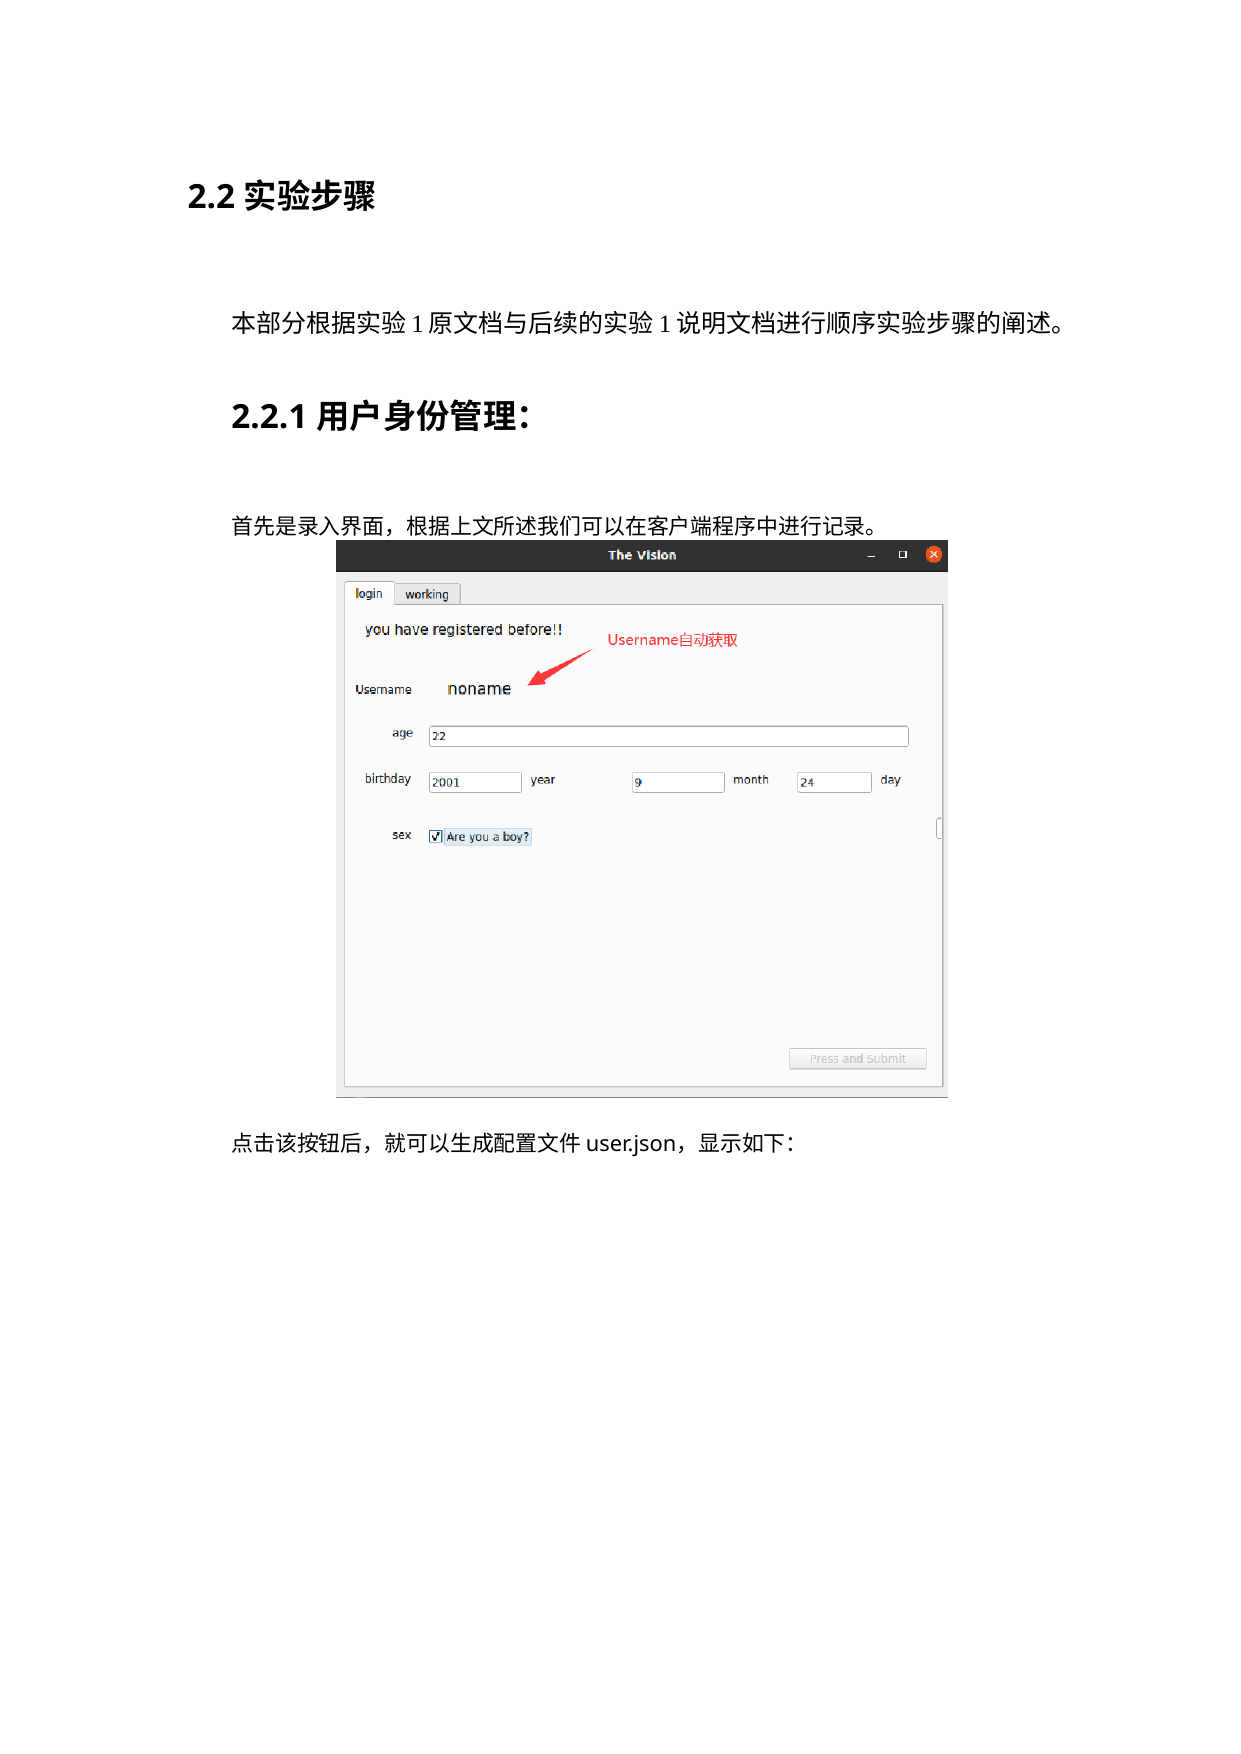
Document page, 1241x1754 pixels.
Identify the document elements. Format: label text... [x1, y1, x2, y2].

text 首先是录入界面，根据上文所述我们可以在客户端程序中进行记录。 [187, 508, 1053, 541]
subtitle 2.2 实验步骤 [187, 162, 1053, 227]
text 点击该按钮后，就可以生成配置文件user.json，显示如下： [187, 1126, 1053, 1158]
subtitle 2.2.1 用户身份管理： [187, 381, 1053, 446]
picture [336, 540, 948, 1098]
text 本部分根据实验1原文档与后续的实验1说明文档进行顺序实验步骤的阐述。 [187, 289, 1053, 354]
